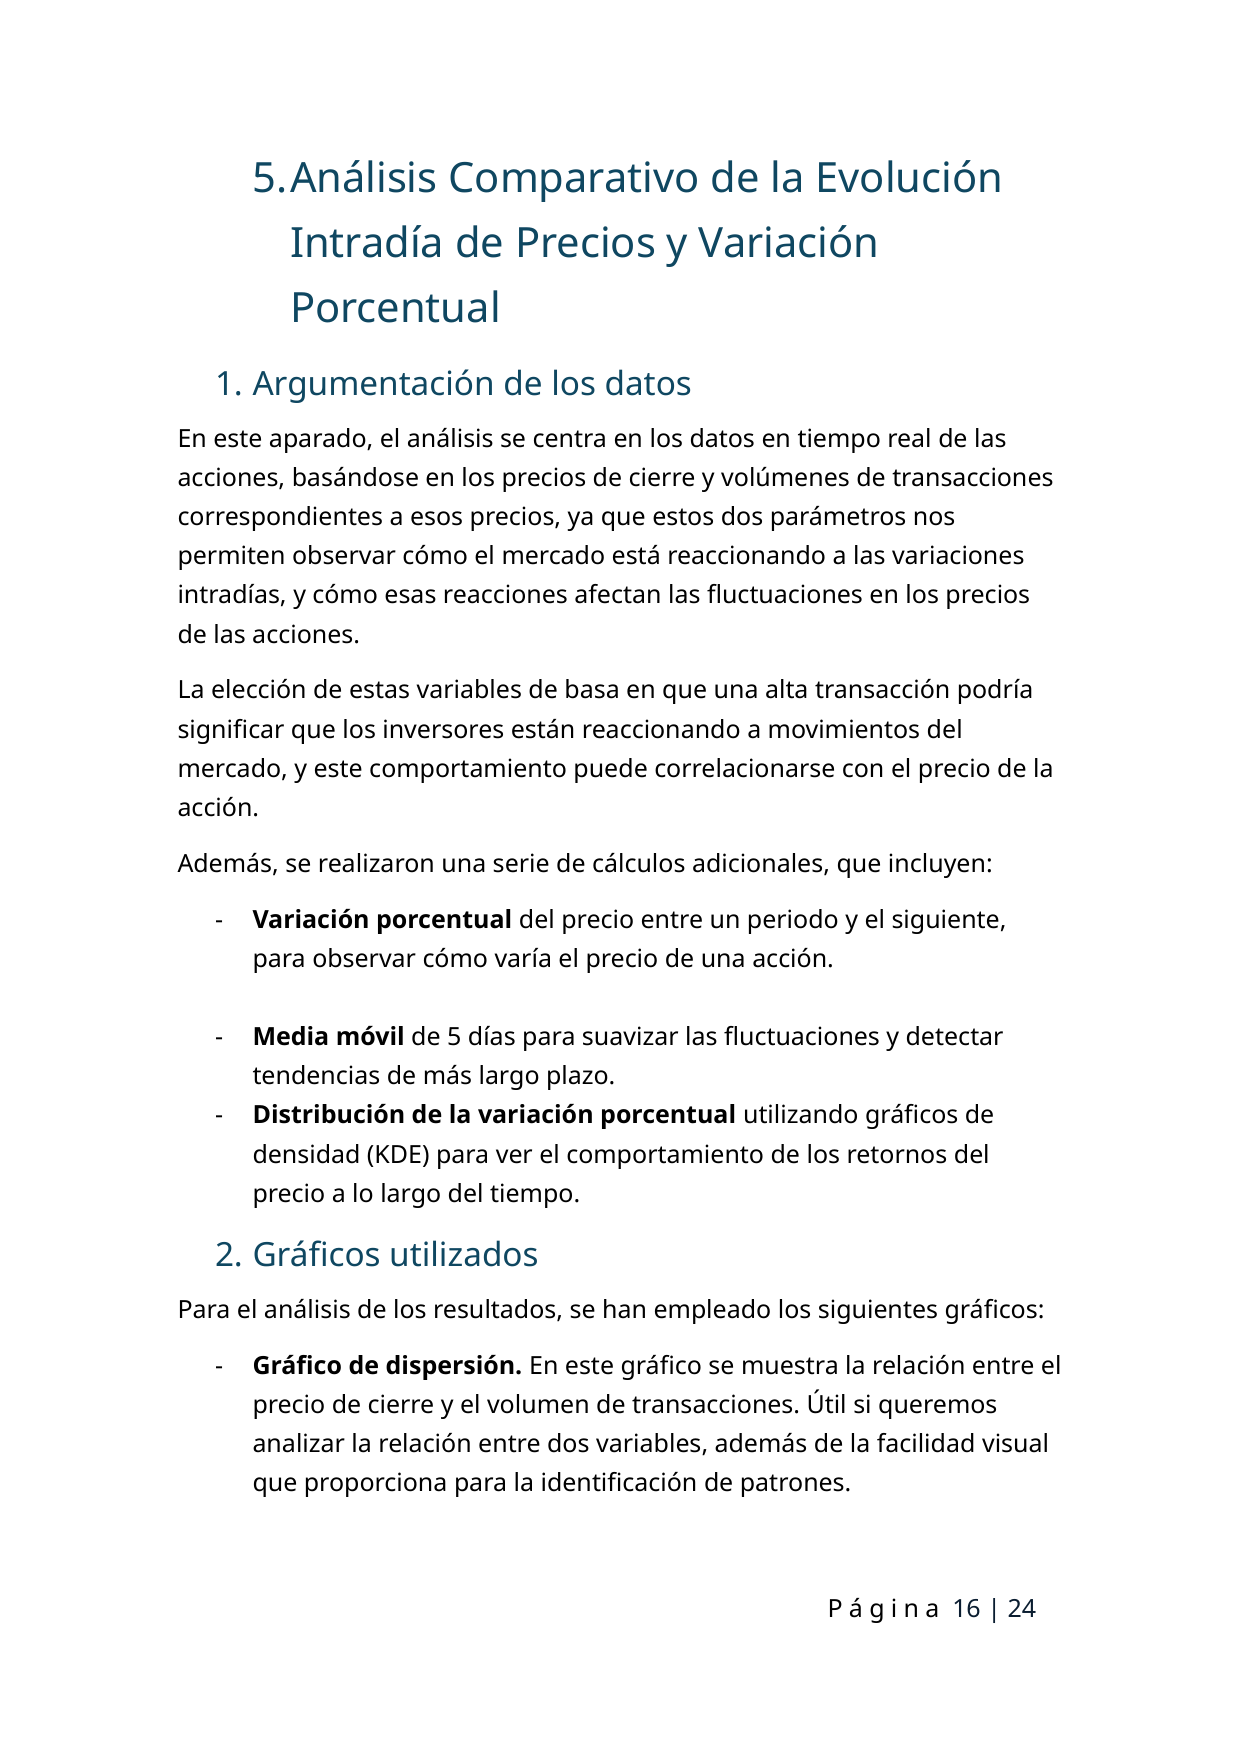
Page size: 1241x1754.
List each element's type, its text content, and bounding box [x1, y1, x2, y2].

text Además, se realizaron una serie de cálculos adicionales, que incluyen: [177, 845, 1063, 879]
subtitle Análisis Comparativo de la Evolución Intradía de Precios y Variación Porcentual [252, 148, 1063, 335]
text Para el análisis de los resultados, se han empleado los siguientes gráficos: [177, 1292, 1063, 1326]
list Media móvil de 5 días para suavizar las fluctuaciones y detectar tendencias de más largo plazo. [215, 1019, 1063, 1092]
text En este aparado, el análisis se centra en los datos en tiempo real de las acciones, basándose en los precios de cierre y volúmenes de transacciones correspondientes a esos precios, ya que estos dos parámetros nos permiten observar cómo el mercado está reaccionando a las variaciones intradías, y cómo esas reacciones afectan las fluctuaciones en los precios de las acciones. [177, 420, 1063, 650]
list Distribución de la variación porcentual utilizando gráficos de densidad (KDE) para ver el comportamiento de los retornos del precio a lo largo del tiempo. [215, 1097, 1063, 1209]
subtitle Gráficos utilizados [215, 1231, 1063, 1277]
list Gráfico de dispersión. En este gráfico se muestra la relación entre el precio de cierre y el volumen de transacciones. Útil si queremos analizar la relación entre dos variables, además de la facilidad visual que proporciona para la identificación de patrones. [215, 1348, 1063, 1499]
text La elección de estas variables de basa en que una alta transacción podría significar que los inversores están reaccionando a movimientos del mercado, y este comportamiento puede correlacionarse con el precio de la acción. [177, 672, 1063, 824]
list Variación porcentual del precio entre un periodo y el siguiente, para observar cómo varía el precio de una acción. [215, 901, 1063, 974]
subtitle Argumentación de los datos [215, 360, 1063, 405]
